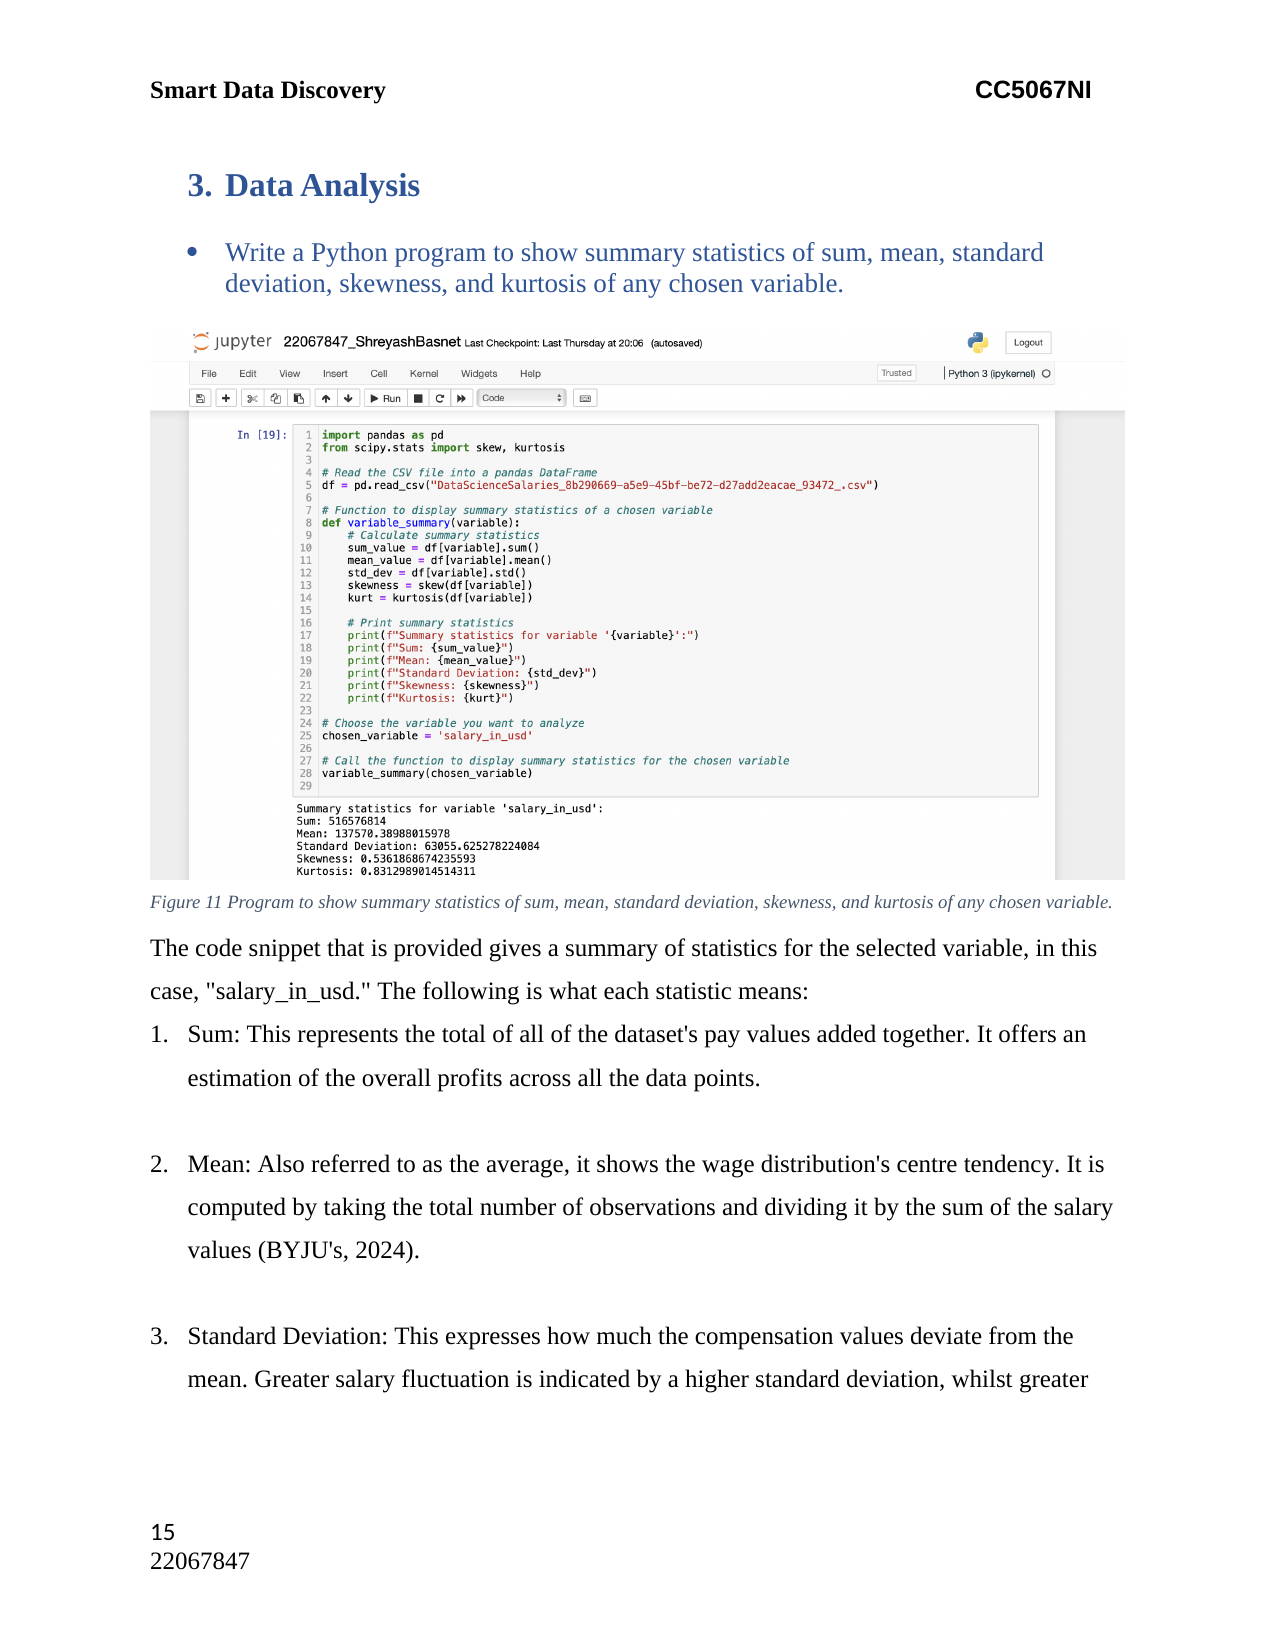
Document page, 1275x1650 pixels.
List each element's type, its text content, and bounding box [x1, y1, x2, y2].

text The code snippet that is provided gives a summary of statistics for the selected variable, in this case, "salary_in_usd." The following is what each statistic means: [150, 933, 1125, 1005]
subtitle Write a Python program to show summary statistics of sum, mean, standard deviation, skewness, and kurtosis of any chosen variable. [187, 236, 1125, 298]
text Figure 11 Program to show summary statistics of sum, mean, standard deviation, skewness, and kurtosis of any chosen variable. [150, 891, 1125, 912]
subtitle Data Analysis [187, 165, 1125, 203]
picture [150, 329, 1125, 880]
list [150, 1321, 1125, 1393]
list Mean: Also referred to as the average, it shows the wage distribution's centre tendency. It is computed by taking the total number of observations and dividing it by the sum of the salary values. [150, 1149, 1125, 1264]
list Sum: This represents the total of all of the dataset's pay values added together. It offers an estimation of the overall profits across all the data points. [150, 1019, 1125, 1091]
